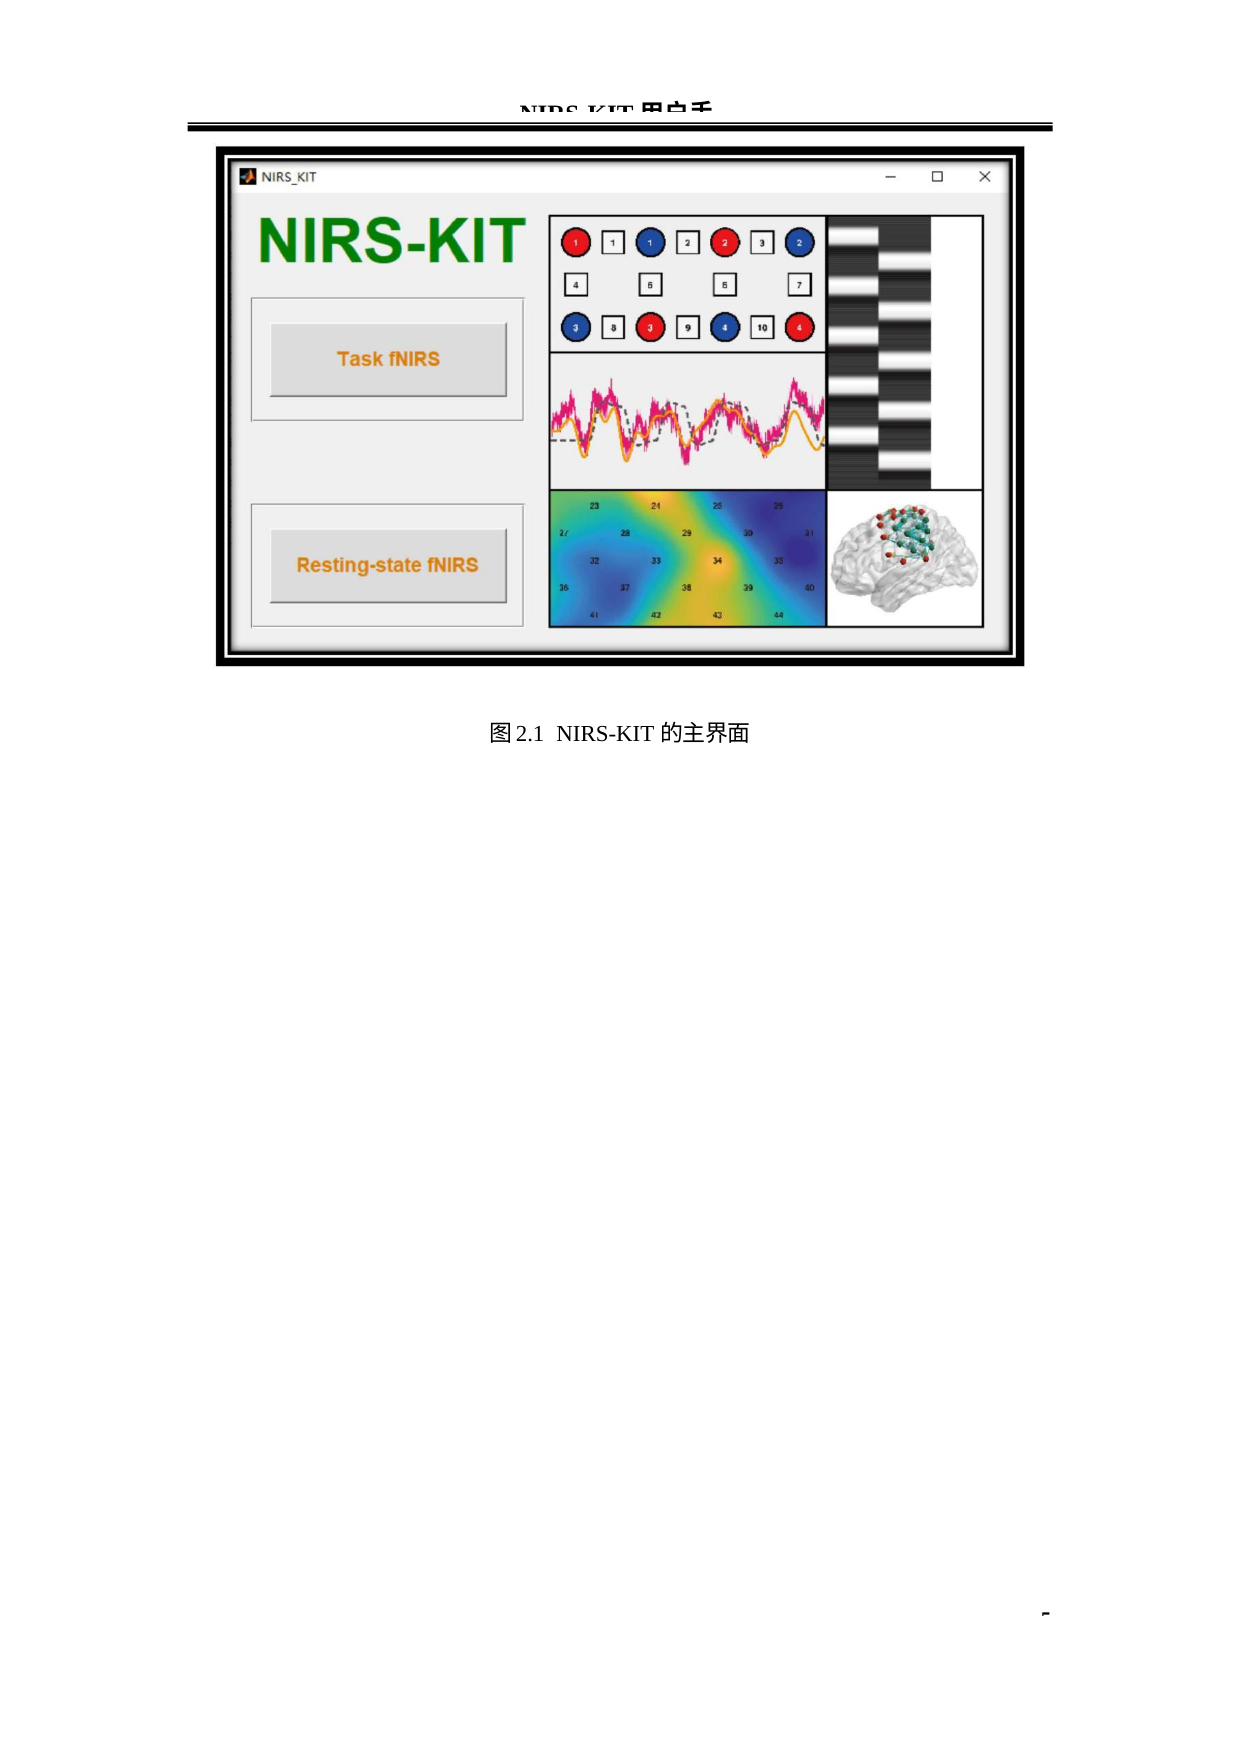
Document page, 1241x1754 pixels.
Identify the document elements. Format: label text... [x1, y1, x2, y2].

text 图 2.1 NIRS-KIT 的主界面 [178, 717, 1062, 748]
picture [212, 143, 1025, 668]
